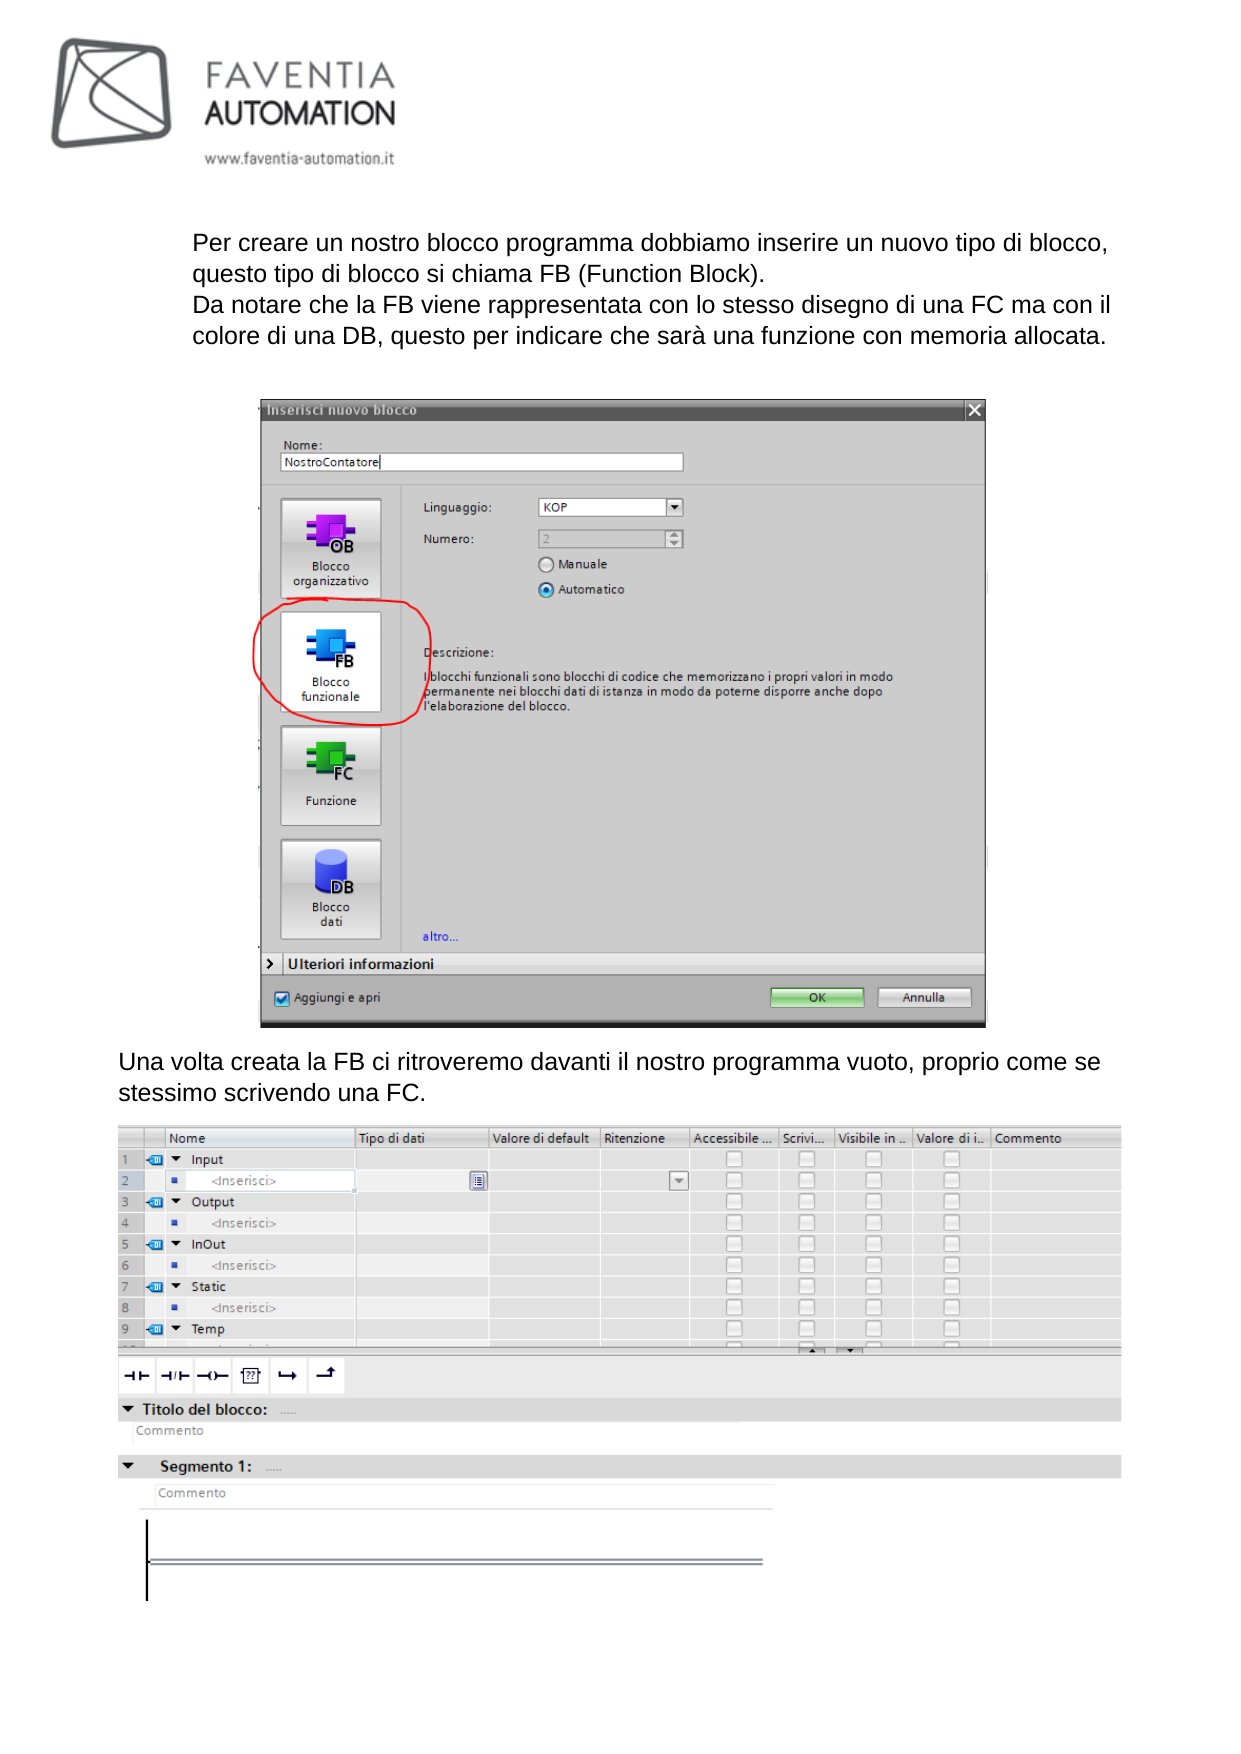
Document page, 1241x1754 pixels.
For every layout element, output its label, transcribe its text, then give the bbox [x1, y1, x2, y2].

picture [252, 399, 989, 1028]
list Da notare che la FB viene rappresentata con lo stesso disegno di una FC ma con il colore di una DB, questo per indicare che sarà una funzione con memoria allocata. [192, 290, 1122, 349]
text Una volta creata la FB ci ritroveremo davanti il nostro programma vuoto, proprio come se stessimo scrivendo una FC. [118, 1047, 1122, 1106]
picture [29, 23, 438, 184]
list Per creare un nostro blocco programma dobbiamo inserire un nuovo tipo di blocco, questo tipo di blocco si chiama FB (Function Block). [192, 228, 1122, 287]
picture [118, 1125, 1122, 1601]
